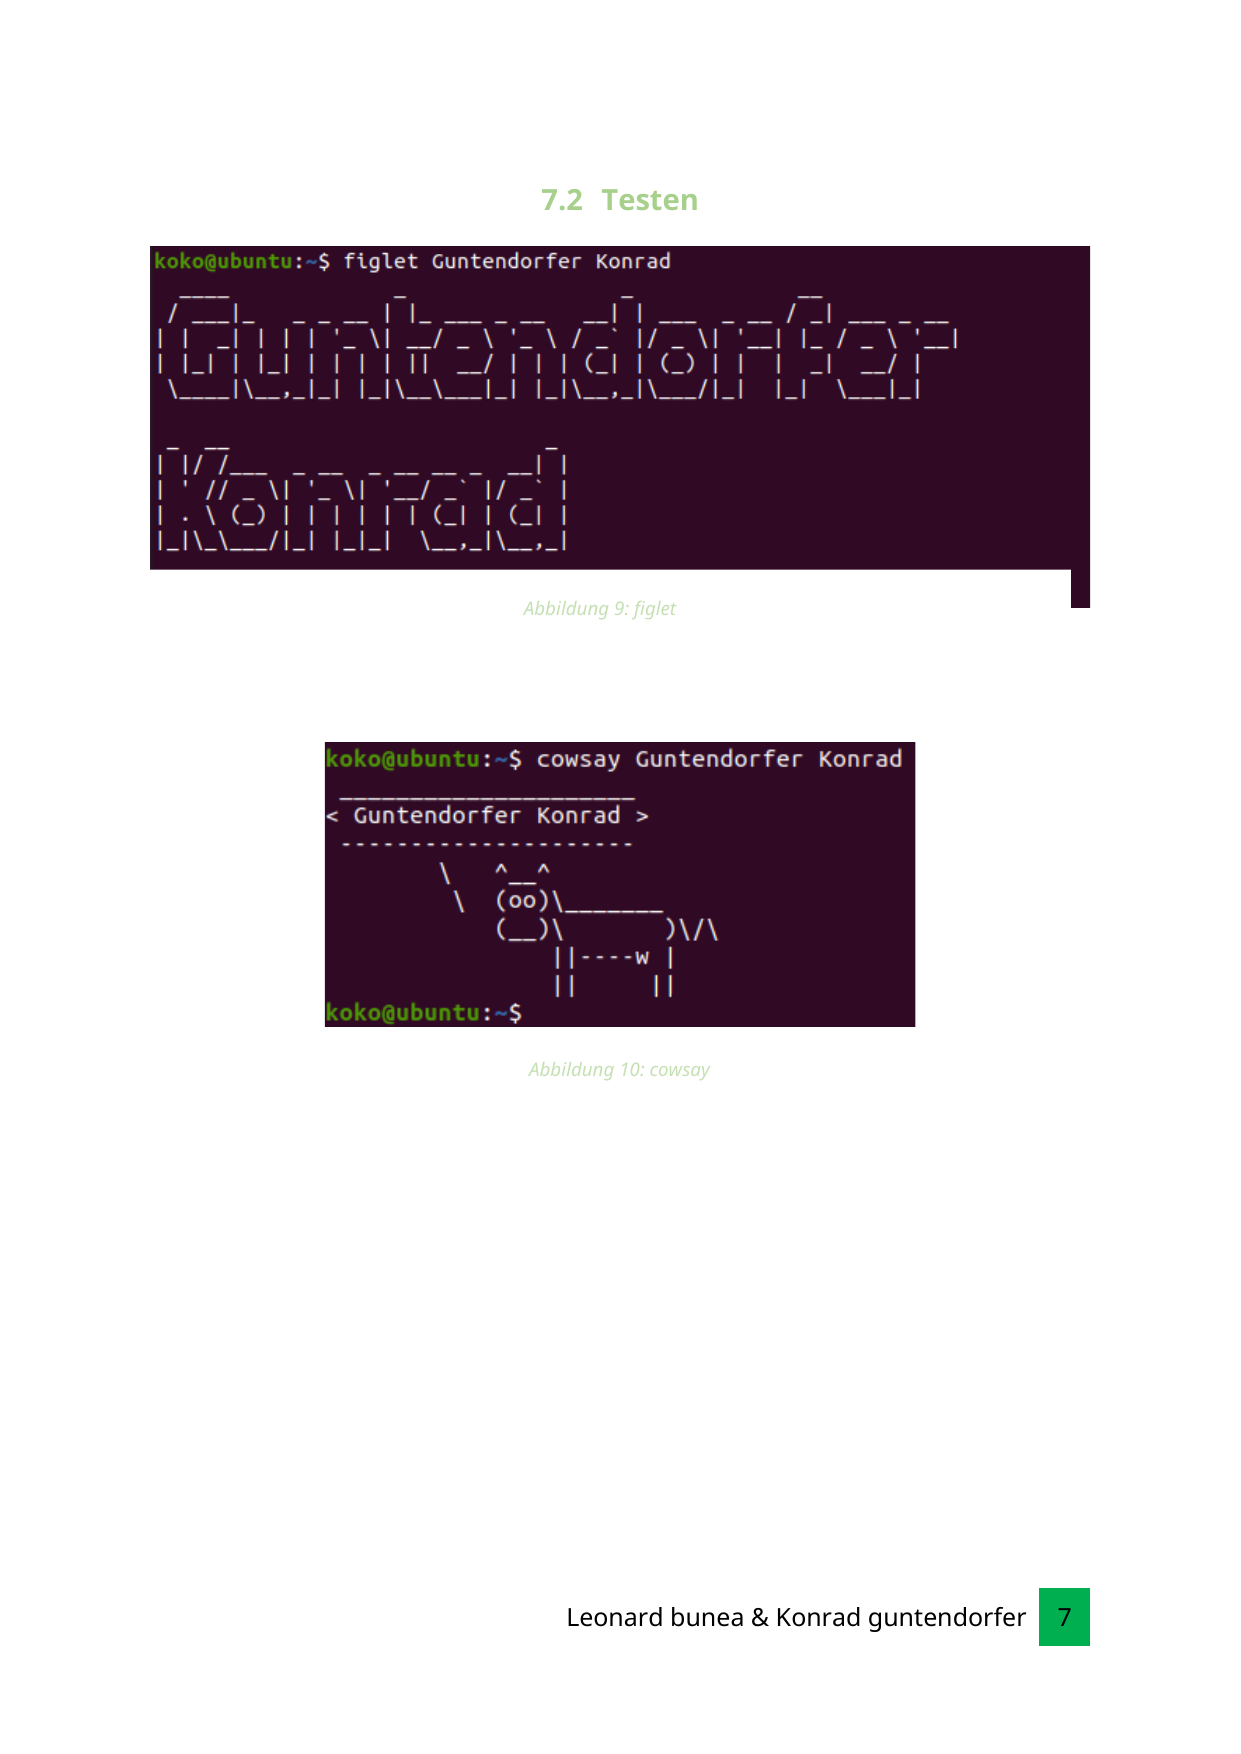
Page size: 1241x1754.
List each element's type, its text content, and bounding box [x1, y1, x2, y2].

picture [150, 246, 1091, 608]
picture [324, 742, 916, 1027]
subtitle Testen [150, 179, 1090, 219]
